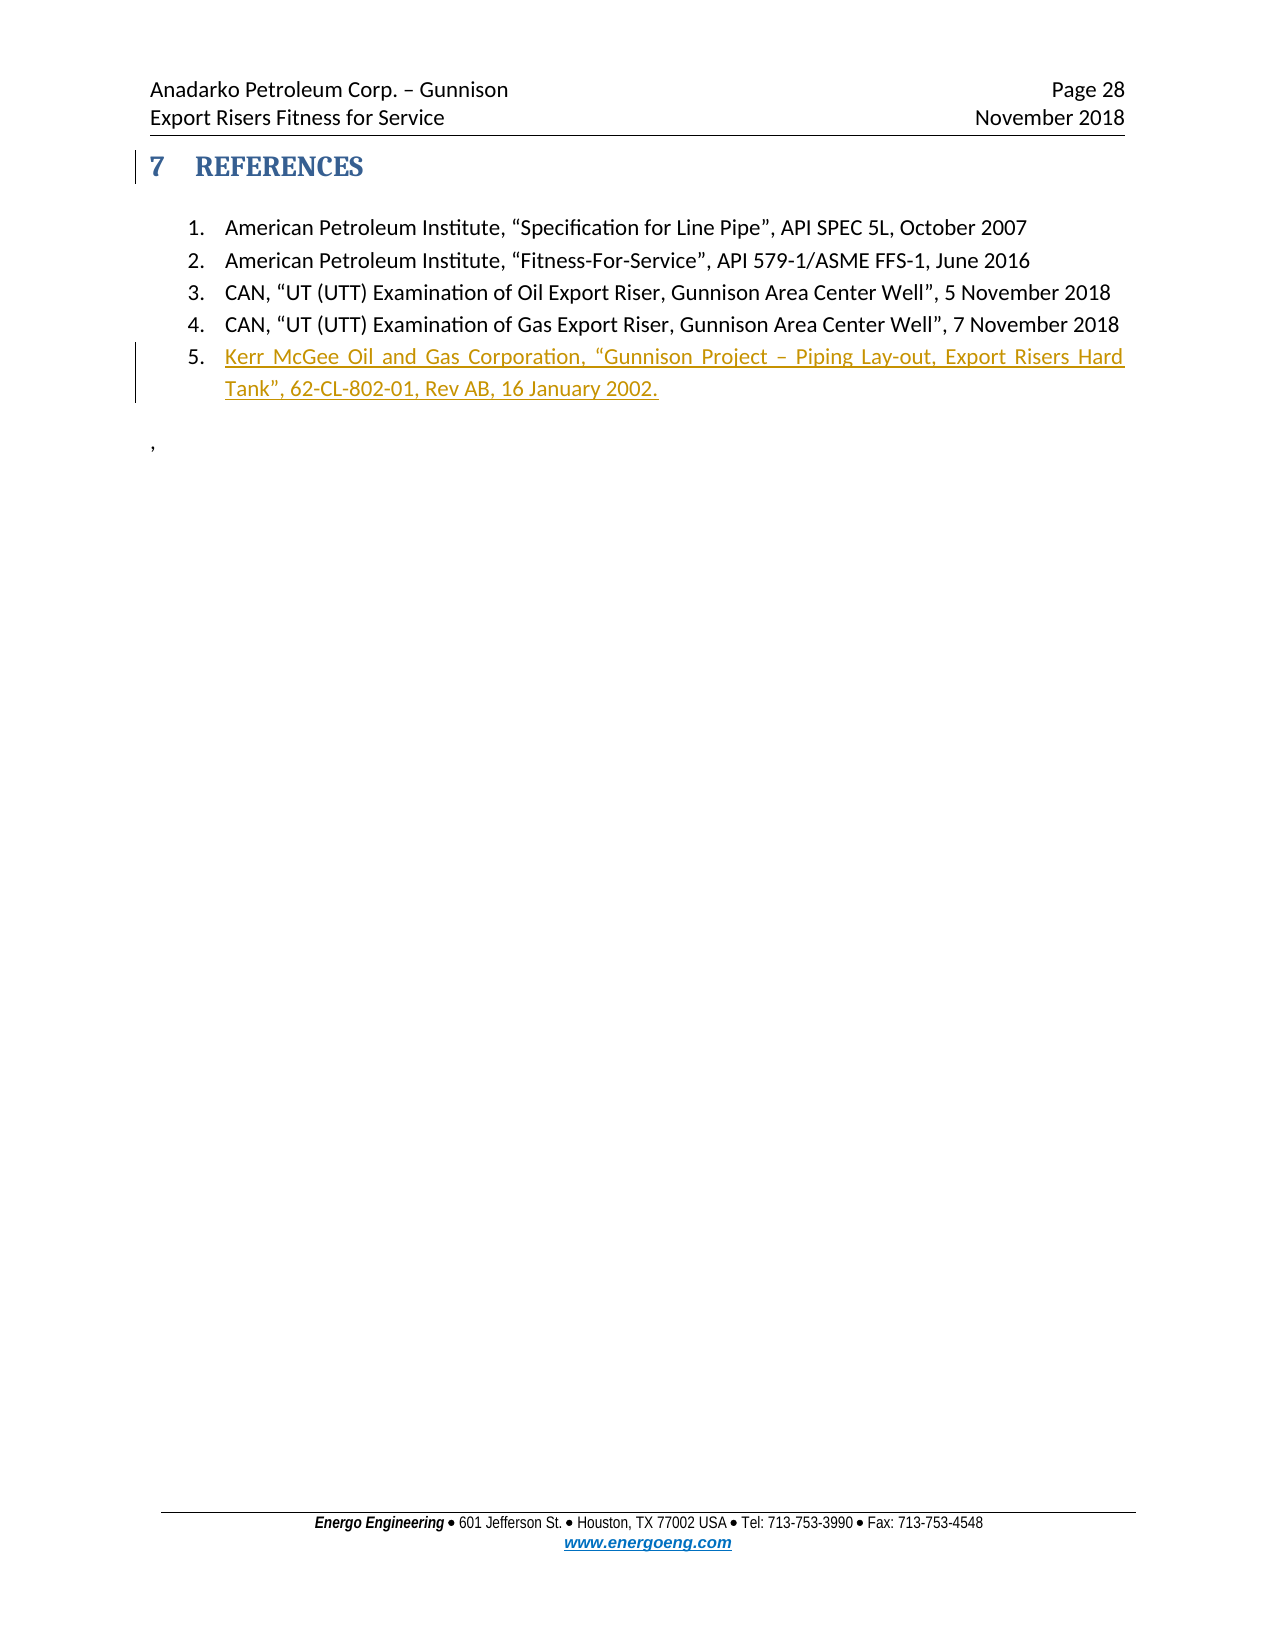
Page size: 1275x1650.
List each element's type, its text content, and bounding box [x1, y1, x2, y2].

text , [150, 427, 1125, 456]
subtitle REFERENCES [150, 150, 1125, 183]
list American Petroleum Institute, “Specification for Line Pipe”, API SPEC 5L, October 2007 [187, 213, 1125, 242]
list CAN, “UT (UTT) Examination of Gas Export Riser, Gunnison Area Center Well”, 7 November 2018 [187, 310, 1125, 338]
list American Petroleum Institute, “Fitness-For-Service”, API 579-1/ASME FFS-1, June 2016 [187, 246, 1125, 274]
list CAN, “UT (UTT) Examination of Oil Export Riser, Gunnison Area Center Well”, 5 November 2018 [187, 278, 1125, 306]
